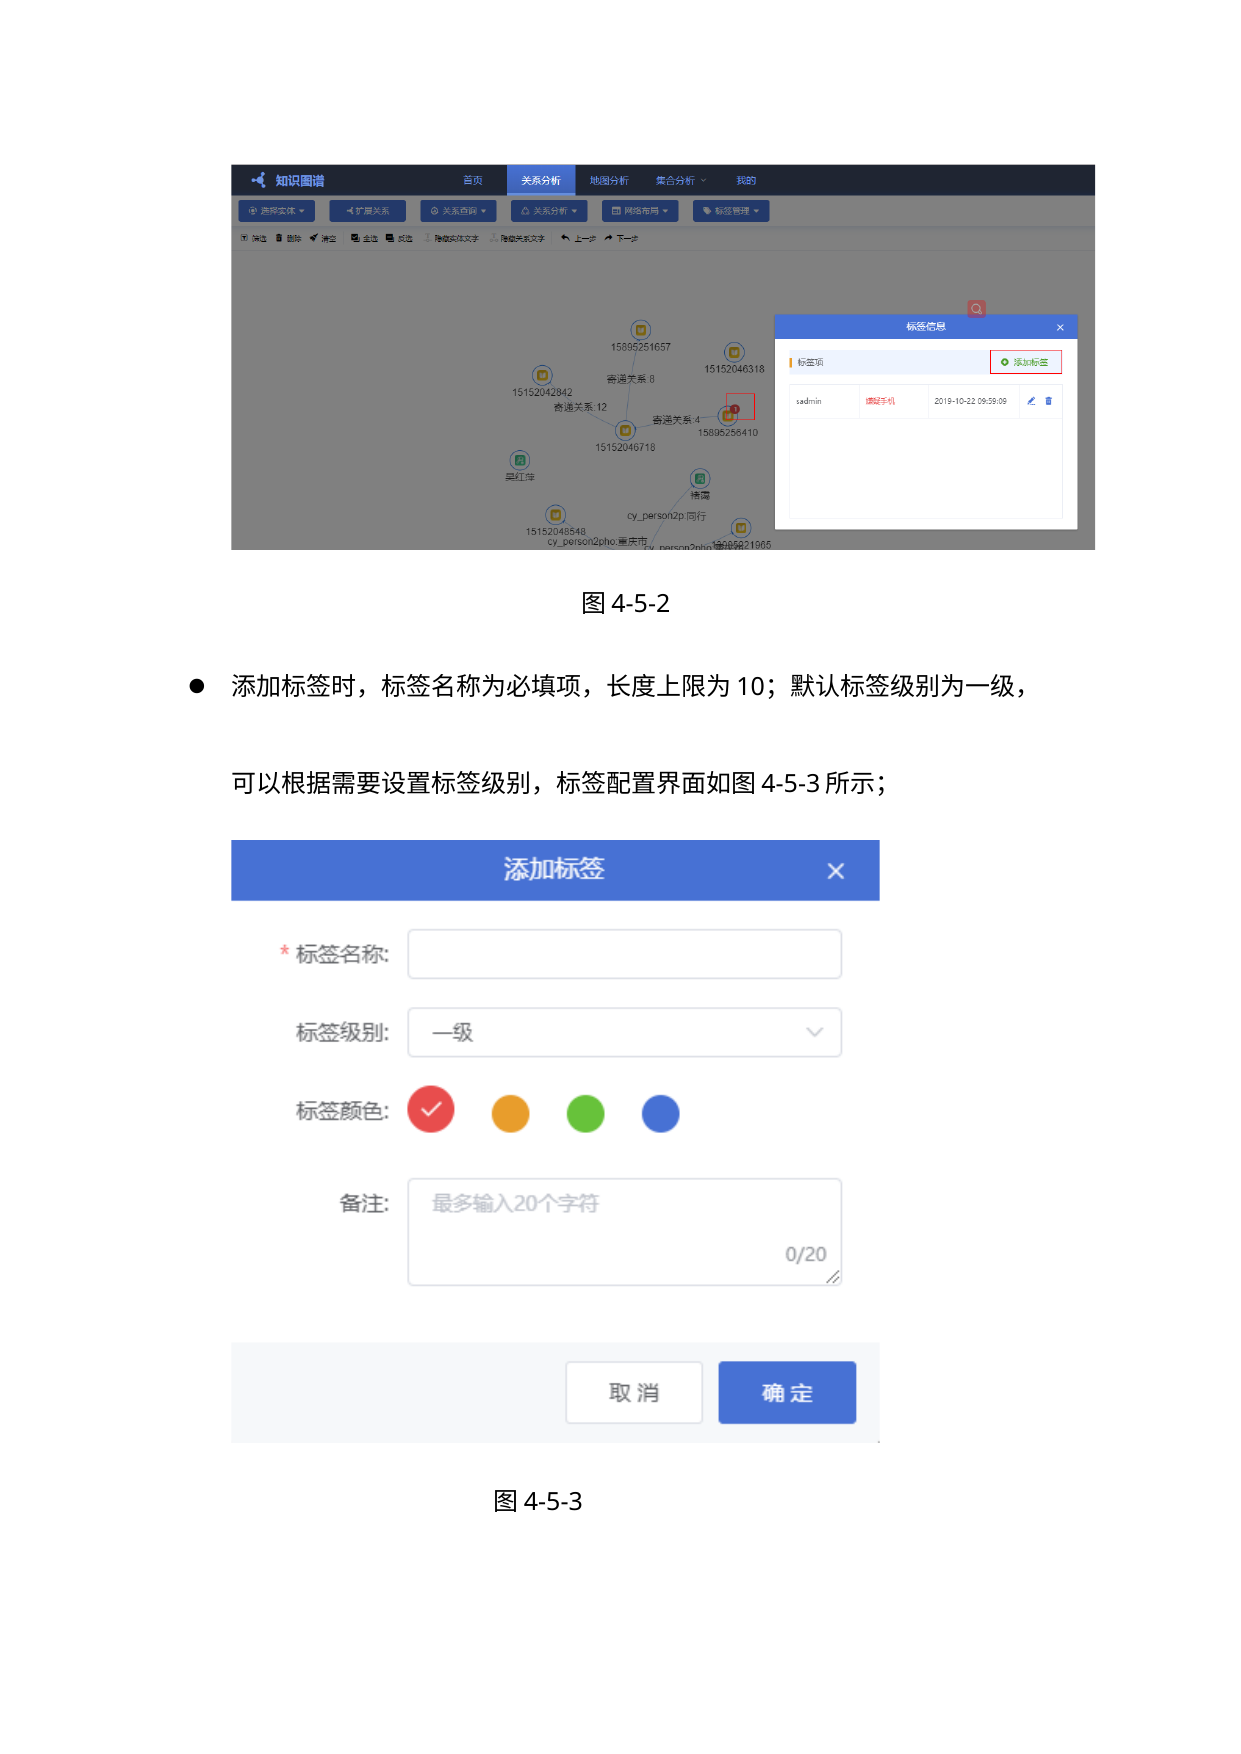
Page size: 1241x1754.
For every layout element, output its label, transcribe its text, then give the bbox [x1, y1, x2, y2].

list 图4-5-2 [537, 569, 1053, 634]
list 图4-5-3 [450, 1467, 1053, 1532]
picture [231, 840, 880, 1443]
list 添加标签时，标签名称为必填项，长度上限为10；默认标签级别为一级，可以根据需要设置标签级别，标签配置界面如图4-5-3所示； [187, 652, 1053, 814]
picture [231, 164, 1096, 550]
